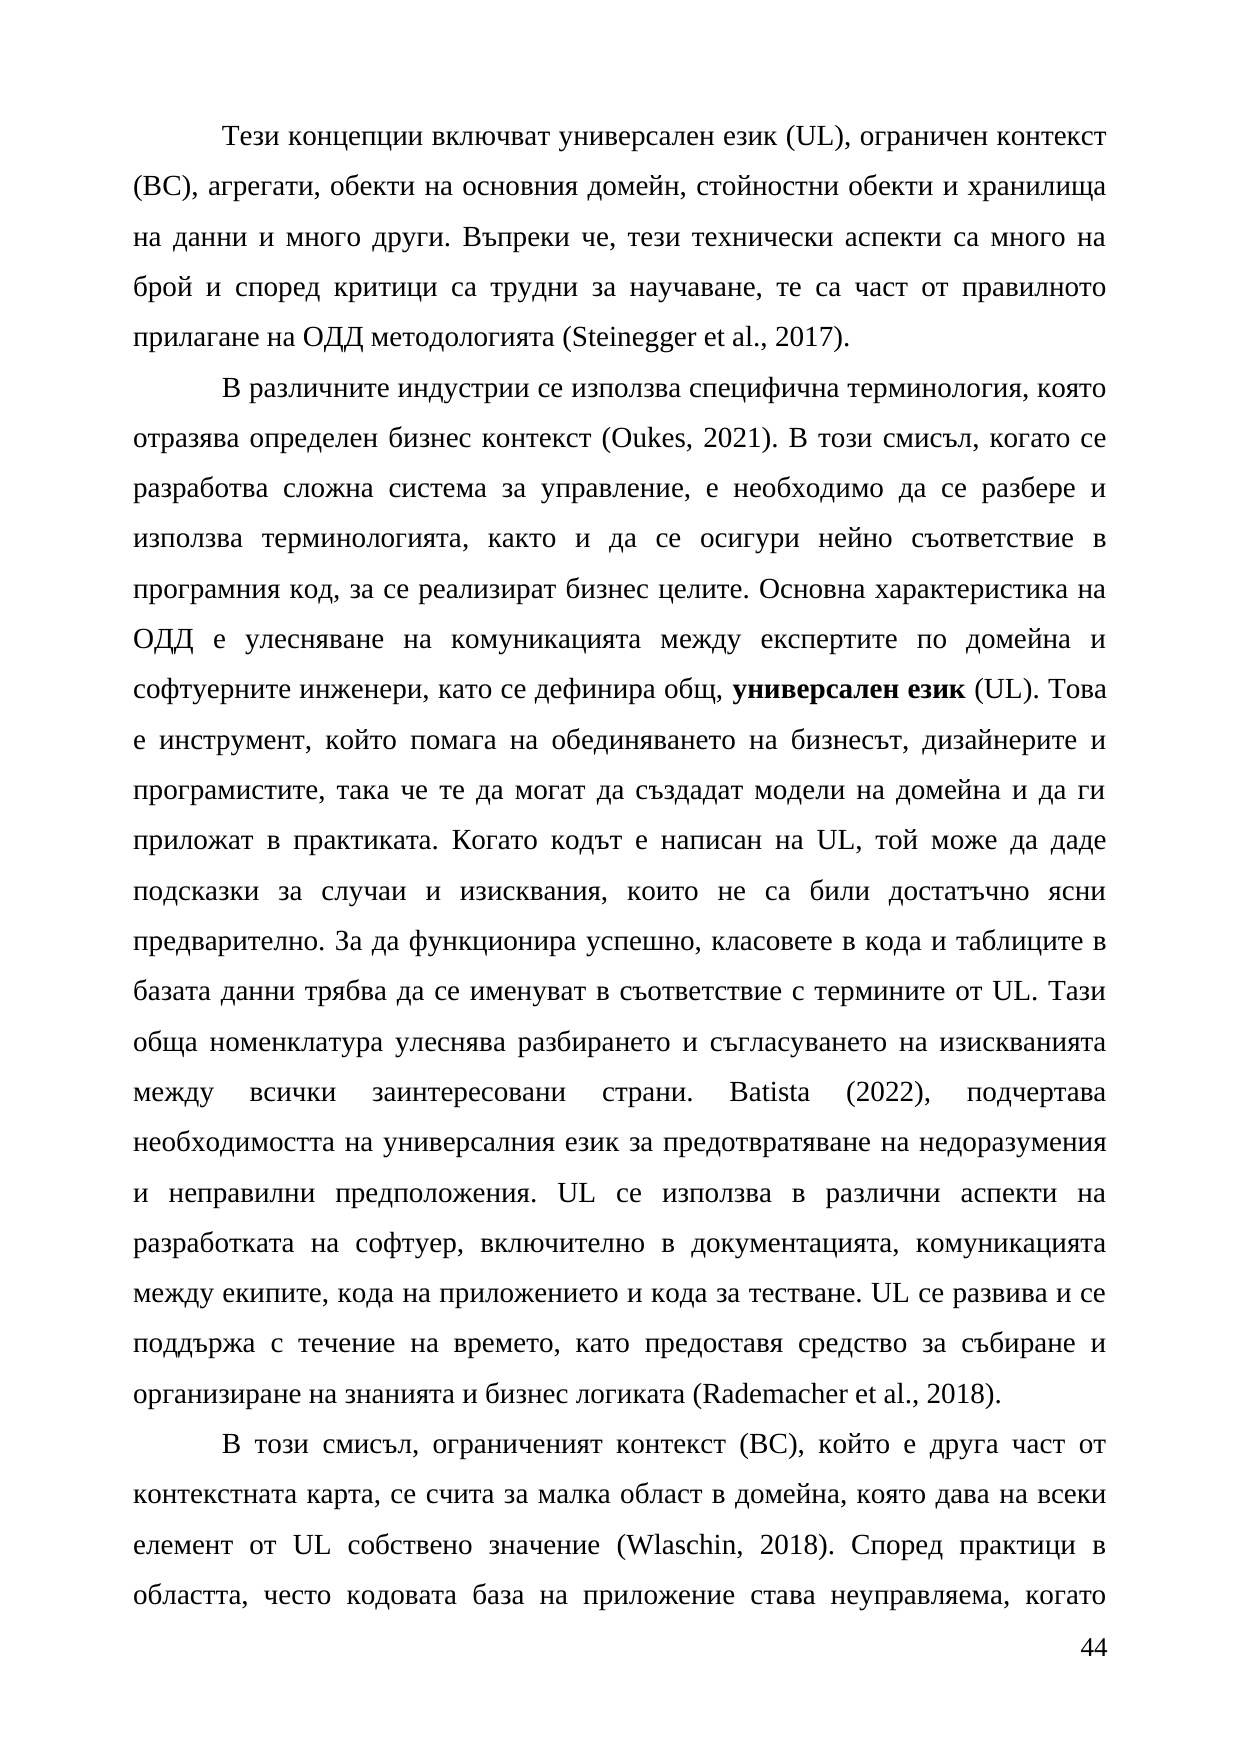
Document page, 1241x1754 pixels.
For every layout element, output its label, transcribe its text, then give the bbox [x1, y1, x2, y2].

text В различните индустрии се използва специфична терминология, която отразява определен бизнес контекст (Oukes, 2021). В този смисъл, когато се разработва сложна система за управление, е необходимо да се разбере и използва терминологията, както и да се осигури нейно съответствие в програмния код, за се реализират бизнес целите. Основна характеристика на ОДД е улесняване на комуникацията между експертите по домейна и софтуерните инженери, като се дефинира общ, универсален език (UL). Това е инструмент, който помага на обединяването на бизнесът, дизайнерите и програмистите, така че те да могат да създадат модели на домейна и да ги приложат в практиката. Когато кодът е написан на UL, той може да даде подсказки за случаи и изисквания, които не са били достатъчно ясни предварително. За да функционира успешно, класовете в кода и таблиците в базата данни трябва да се именуват в съответствие с термините от UL. Тази обща номенклатура улеснява разбирането и съгласуването на изискванията между всички заинтересовани страни. Batista (2022), подчертава необходимостта на универсалния език за предотвратяване на недоразумения и неправилни предположения. UL се използва в различни аспекти на разработката на софтуер, включително в документацията, комуникацията между екипите, кода на приложението и кода за тестване. UL се развива и се поддържа с течение на времето, като предоставя средство за събиране и организиране на знанията и бизнес логиката (Rademacher et al., 2018). [133, 370, 1107, 1409]
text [133, 1426, 1107, 1611]
text Тези концепции включват универсален език (UL), ограничен контекст (BC), агрегати, обекти на основния домейн, стойностни обекти и хранилища на данни и много други. Въпреки че, тези технически аспекти са много на брой и според критици са трудни за научаване, те са част от правилното прилагане на ОДД методологията (Steinegger et al., 2017). [133, 118, 1107, 353]
